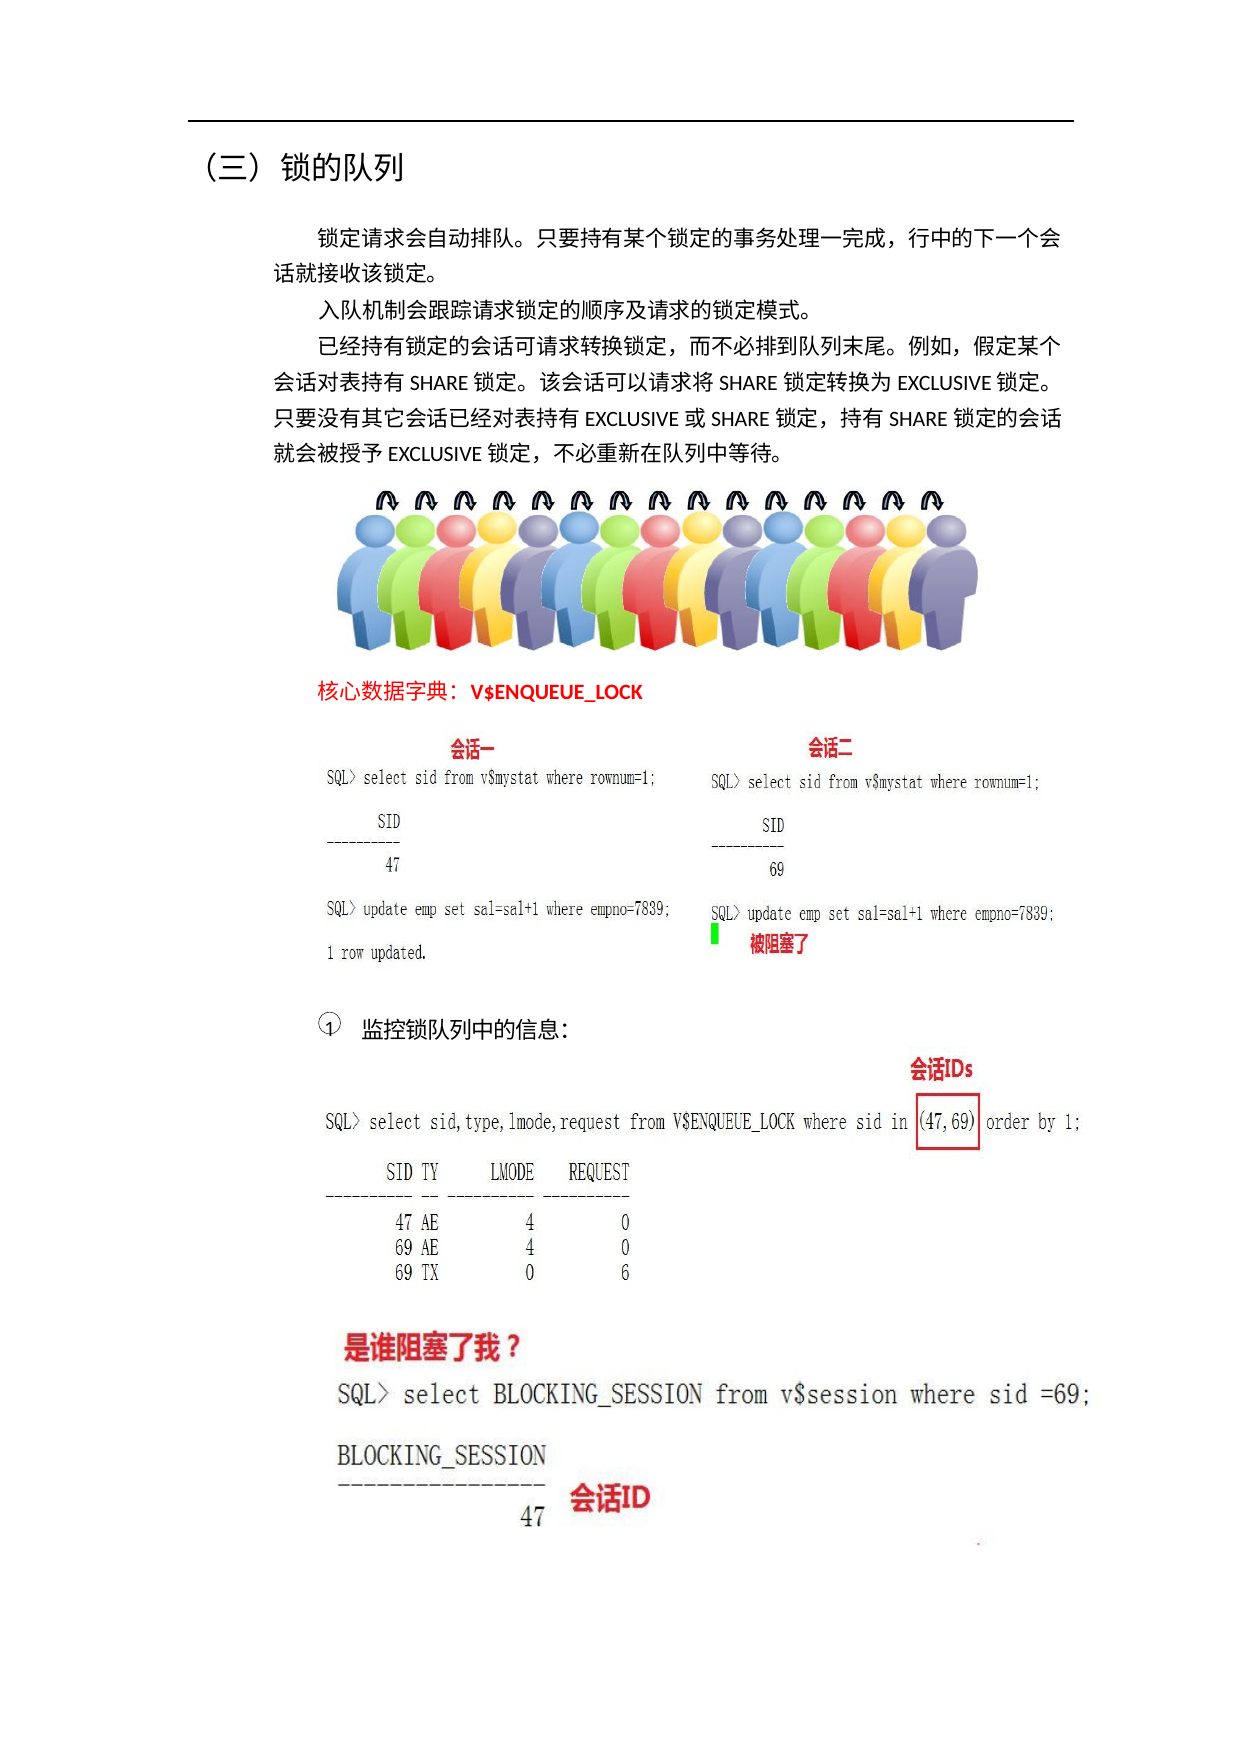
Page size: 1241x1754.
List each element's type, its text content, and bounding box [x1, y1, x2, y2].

text 已经持有锁定的会话可请求转换锁定，而不必排到队列末尾。例如，假定某个会话对表持有 SHARE 锁定。该会话可以请求将 SHARE 锁定转换为 EXCLUSIVE 锁定。只要没有其它会话已经对表持有 EXCLUSIVE 或 SHARE 锁定，持有 SHARE 锁定的会话就会被授予 EXCLUSIVE 锁定，不必重新在队列中等待。 [273, 329, 1074, 468]
text 锁定请求会自动排队。只要持有某个锁定的事务处理一完成，行中的下一个会话就接收该锁定。 [273, 221, 1074, 288]
picture [318, 1047, 1087, 1290]
picture [318, 475, 985, 658]
text 核心数据字典：V$ENQUEUE_LOCK [317, 674, 1068, 706]
picture [318, 1310, 1109, 1546]
subtitle （三）锁的队列 [186, 143, 1074, 188]
text 入队机制会跟踪请求锁定的顺序及请求的锁定模式。 [319, 293, 1074, 324]
picture [318, 717, 1056, 970]
